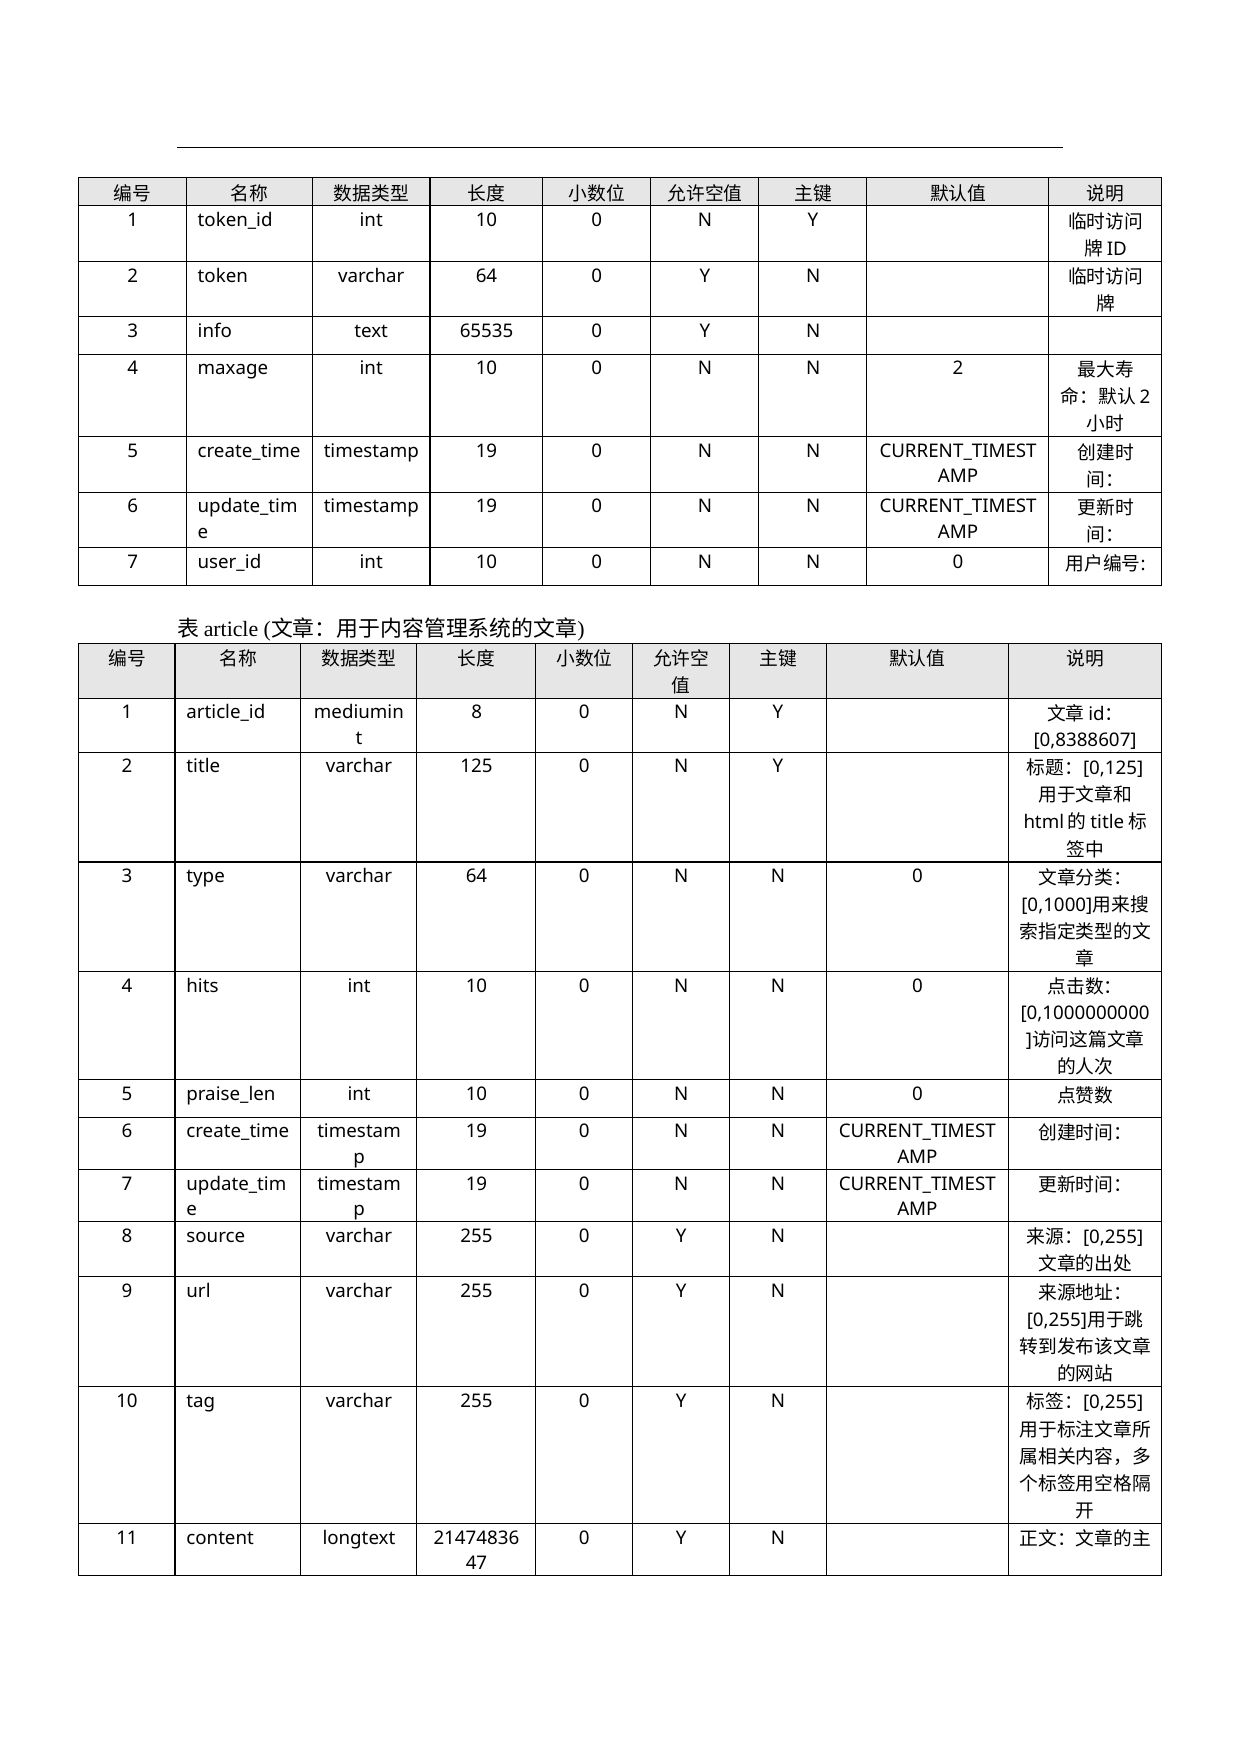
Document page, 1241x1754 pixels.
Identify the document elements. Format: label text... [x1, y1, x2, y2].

table_cell article_id [176, 699, 300, 752]
table_cell 0 [827, 863, 1008, 971]
table_cell 标签：[0,255]用于标注文章所属相关内容，多个标签用空格隔开 [1009, 1387, 1161, 1523]
table_cell 创建时间： [1049, 437, 1161, 492]
table_cell varchar [301, 753, 416, 861]
table_cell Y [651, 262, 758, 316]
table_header 小数位 [543, 178, 650, 205]
table_cell varchar [301, 1387, 416, 1523]
table_cell [827, 1277, 1008, 1386]
table_cell content [176, 1524, 300, 1575]
table_cell 0 [536, 1118, 632, 1169]
table_header 长度 [417, 644, 535, 698]
table_cell 19 [417, 1118, 535, 1169]
table_cell 0 [827, 972, 1008, 1079]
table_cell N [633, 753, 729, 861]
table_cell 来源地址：[0,255]用于跳转到发布该文章的网站 [1009, 1277, 1161, 1386]
table_cell N [730, 1277, 826, 1386]
table_cell [867, 317, 1048, 354]
table_header 允许空值 [651, 178, 758, 205]
table_cell token_id [187, 206, 312, 261]
table_cell N [730, 1118, 826, 1169]
table_cell N [633, 699, 729, 752]
table_header 数据类型 [301, 644, 416, 698]
table_cell 0 [543, 317, 650, 354]
table_cell 点击数：[0,1000000000]访问这篇文章的人次 [1009, 972, 1161, 1079]
table_cell 2 [79, 753, 174, 861]
table_cell create_time [176, 1118, 300, 1169]
table_cell int [313, 206, 429, 261]
table_cell N [759, 317, 866, 354]
table_header 默认值 [827, 644, 1008, 698]
table_header 名称 [187, 178, 312, 205]
table_cell 更新时间： [1049, 493, 1161, 547]
table_cell user_id [187, 548, 312, 584]
table_header 主键 [730, 644, 826, 698]
table_cell Y [633, 1524, 729, 1575]
table_cell 来源：[0,255]文章的出处 [1009, 1222, 1161, 1276]
table_cell 3 [79, 317, 186, 354]
table_cell N [651, 437, 758, 492]
table_cell N [633, 1170, 729, 1221]
table_cell 11 [79, 1524, 174, 1575]
table_cell N [730, 1524, 826, 1575]
table_cell timestamp [313, 493, 429, 547]
table_cell int [313, 548, 429, 584]
table_cell Y [759, 206, 866, 261]
table_cell 0 [536, 1387, 632, 1523]
table_cell info [187, 317, 312, 354]
table_cell 文章分类：[0,1000]用来搜索指定类型的文章 [1009, 863, 1161, 971]
table_cell N [651, 206, 758, 261]
table_cell 0 [543, 206, 650, 261]
table_cell token [187, 262, 312, 316]
table_header 编号 [79, 644, 174, 698]
text 表article (文章：用于内容管理系统的文章) [177, 611, 1063, 642]
table_cell [867, 262, 1048, 316]
table_cell 1 [79, 206, 186, 261]
table_cell 255 [417, 1222, 535, 1276]
table_cell update_time [187, 493, 312, 547]
table_cell 0 [536, 1277, 632, 1386]
table_cell longtext [301, 1524, 416, 1575]
table_cell 0 [543, 355, 650, 436]
table_cell 10 [431, 548, 542, 584]
table_cell [827, 699, 1008, 752]
table_cell 7 [79, 548, 186, 584]
table_header 小数位 [536, 644, 632, 698]
table_cell N [633, 1080, 729, 1117]
table_cell 10 [431, 355, 542, 436]
table_header 默认值 [867, 178, 1048, 205]
table_cell praise_len [176, 1080, 300, 1117]
table_header 主键 [759, 178, 866, 205]
table_cell [827, 1222, 1008, 1276]
table_cell timestamp [301, 1170, 416, 1221]
table_cell 4 [79, 355, 186, 436]
table_cell [827, 1524, 1008, 1575]
table_cell 0 [536, 699, 632, 752]
table_cell 64 [417, 863, 535, 971]
table_cell N [651, 493, 758, 547]
table_cell N [759, 355, 866, 436]
table_cell N [651, 548, 758, 584]
table_cell 1 [79, 699, 174, 752]
table_cell 0 [543, 493, 650, 547]
table_cell 6 [79, 1118, 174, 1169]
table_cell varchar [301, 863, 416, 971]
table_cell N [633, 972, 729, 1079]
table_cell 10 [79, 1387, 174, 1523]
table_cell N [730, 863, 826, 971]
table_cell 标题：[0,125]用于文章和html的title标签中 [1009, 753, 1161, 861]
table_cell maxage [187, 355, 312, 436]
table_cell 8 [79, 1222, 174, 1276]
table_cell 0 [536, 753, 632, 861]
table_header 长度 [431, 178, 542, 205]
table_cell N [730, 972, 826, 1079]
table_cell 0 [536, 1524, 632, 1575]
table_cell 19 [431, 437, 542, 492]
table_cell hits [176, 972, 300, 1079]
table_cell 0 [536, 1222, 632, 1276]
table_cell int [301, 972, 416, 1079]
table_cell type [176, 863, 300, 971]
table_header 允许空值 [633, 644, 729, 698]
table_cell varchar [301, 1222, 416, 1276]
table_cell CURRENT_TIMESTAMP [867, 493, 1048, 547]
table_cell CURRENT_TIMESTAMP [827, 1118, 1008, 1169]
table_cell N [651, 355, 758, 436]
table_cell 5 [79, 437, 186, 492]
table_cell N [759, 548, 866, 584]
table_header 名称 [176, 644, 300, 698]
table_cell 临时访问牌ID [1049, 206, 1161, 261]
table_cell 0 [543, 262, 650, 316]
table_cell int [313, 355, 429, 436]
table_cell N [633, 863, 729, 971]
table_cell 0 [536, 1080, 632, 1117]
table_cell update_time [176, 1170, 300, 1221]
table_cell 3 [79, 863, 174, 971]
table_cell 10 [417, 1080, 535, 1117]
table_cell 65535 [431, 317, 542, 354]
table_cell 2147483647 [417, 1524, 535, 1575]
table_cell create_time [187, 437, 312, 492]
table_cell varchar [301, 1277, 416, 1386]
table_cell 2 [867, 355, 1048, 436]
table_cell int [301, 1080, 416, 1117]
table_cell 0 [536, 1170, 632, 1221]
table_cell Y [633, 1277, 729, 1386]
table_cell Y [730, 753, 826, 861]
table_cell 125 [417, 753, 535, 861]
table_cell [827, 753, 1008, 861]
table_cell N [759, 493, 866, 547]
table_cell N [730, 1170, 826, 1221]
table_cell 19 [431, 493, 542, 547]
table_cell timestamp [301, 1118, 416, 1169]
table_cell 255 [417, 1277, 535, 1386]
table_cell 2 [79, 262, 186, 316]
table_cell 4 [79, 972, 174, 1079]
table_cell varchar [313, 262, 429, 316]
table_cell 临时访问牌 [1049, 262, 1161, 316]
table_cell 64 [431, 262, 542, 316]
table_cell CURRENT_TIMESTAMP [827, 1170, 1008, 1221]
table_cell N [633, 1118, 729, 1169]
table_cell 0 [536, 972, 632, 1079]
table_cell [827, 1387, 1008, 1523]
table_cell Y [651, 317, 758, 354]
table_cell Y [730, 699, 826, 752]
table_cell title [176, 753, 300, 861]
table_cell 10 [431, 206, 542, 261]
table_cell 最大寿命：默认2小时 [1049, 355, 1161, 436]
table_cell url [176, 1277, 300, 1386]
table_cell 7 [79, 1170, 174, 1221]
table_cell Y [633, 1222, 729, 1276]
table_cell 19 [417, 1170, 535, 1221]
table_header 数据类型 [313, 178, 429, 205]
table_cell mediumint [301, 699, 416, 752]
table_cell N [730, 1080, 826, 1117]
table_header 编号 [79, 178, 186, 205]
table_cell 0 [543, 437, 650, 492]
table_cell tag [176, 1387, 300, 1523]
table_cell N [730, 1387, 826, 1523]
table_cell 8 [417, 699, 535, 752]
table_cell CURRENT_TIMESTAMP [867, 437, 1048, 492]
table_cell Y [633, 1387, 729, 1523]
table_cell 用户编号: [1049, 548, 1161, 584]
table_cell 更新时间： [1009, 1170, 1161, 1221]
table_header 说明 [1009, 644, 1161, 698]
table_cell 0 [536, 863, 632, 971]
table_cell 10 [417, 972, 535, 1079]
table_cell 5 [79, 1080, 174, 1117]
table_cell 0 [867, 548, 1048, 584]
table_cell N [759, 262, 866, 316]
table_cell [867, 206, 1048, 261]
table_cell 6 [79, 493, 186, 547]
table_cell 创建时间： [1009, 1118, 1161, 1169]
table_cell N [730, 1222, 826, 1276]
table_cell 文章id：[0,8388607] [1009, 699, 1161, 752]
table_cell source [176, 1222, 300, 1276]
table_cell 9 [79, 1277, 174, 1386]
table_cell 255 [417, 1387, 535, 1523]
table_cell N [759, 437, 866, 492]
table_cell 0 [543, 548, 650, 584]
table_header 说明 [1049, 178, 1161, 205]
table_cell 正文：文章的主体内容 [1009, 1524, 1161, 1575]
table_cell [1049, 317, 1161, 354]
table_cell 0 [827, 1080, 1008, 1117]
table_cell timestamp [313, 437, 429, 492]
table_cell text [313, 317, 429, 354]
table_cell 点赞数 [1009, 1080, 1161, 1117]
